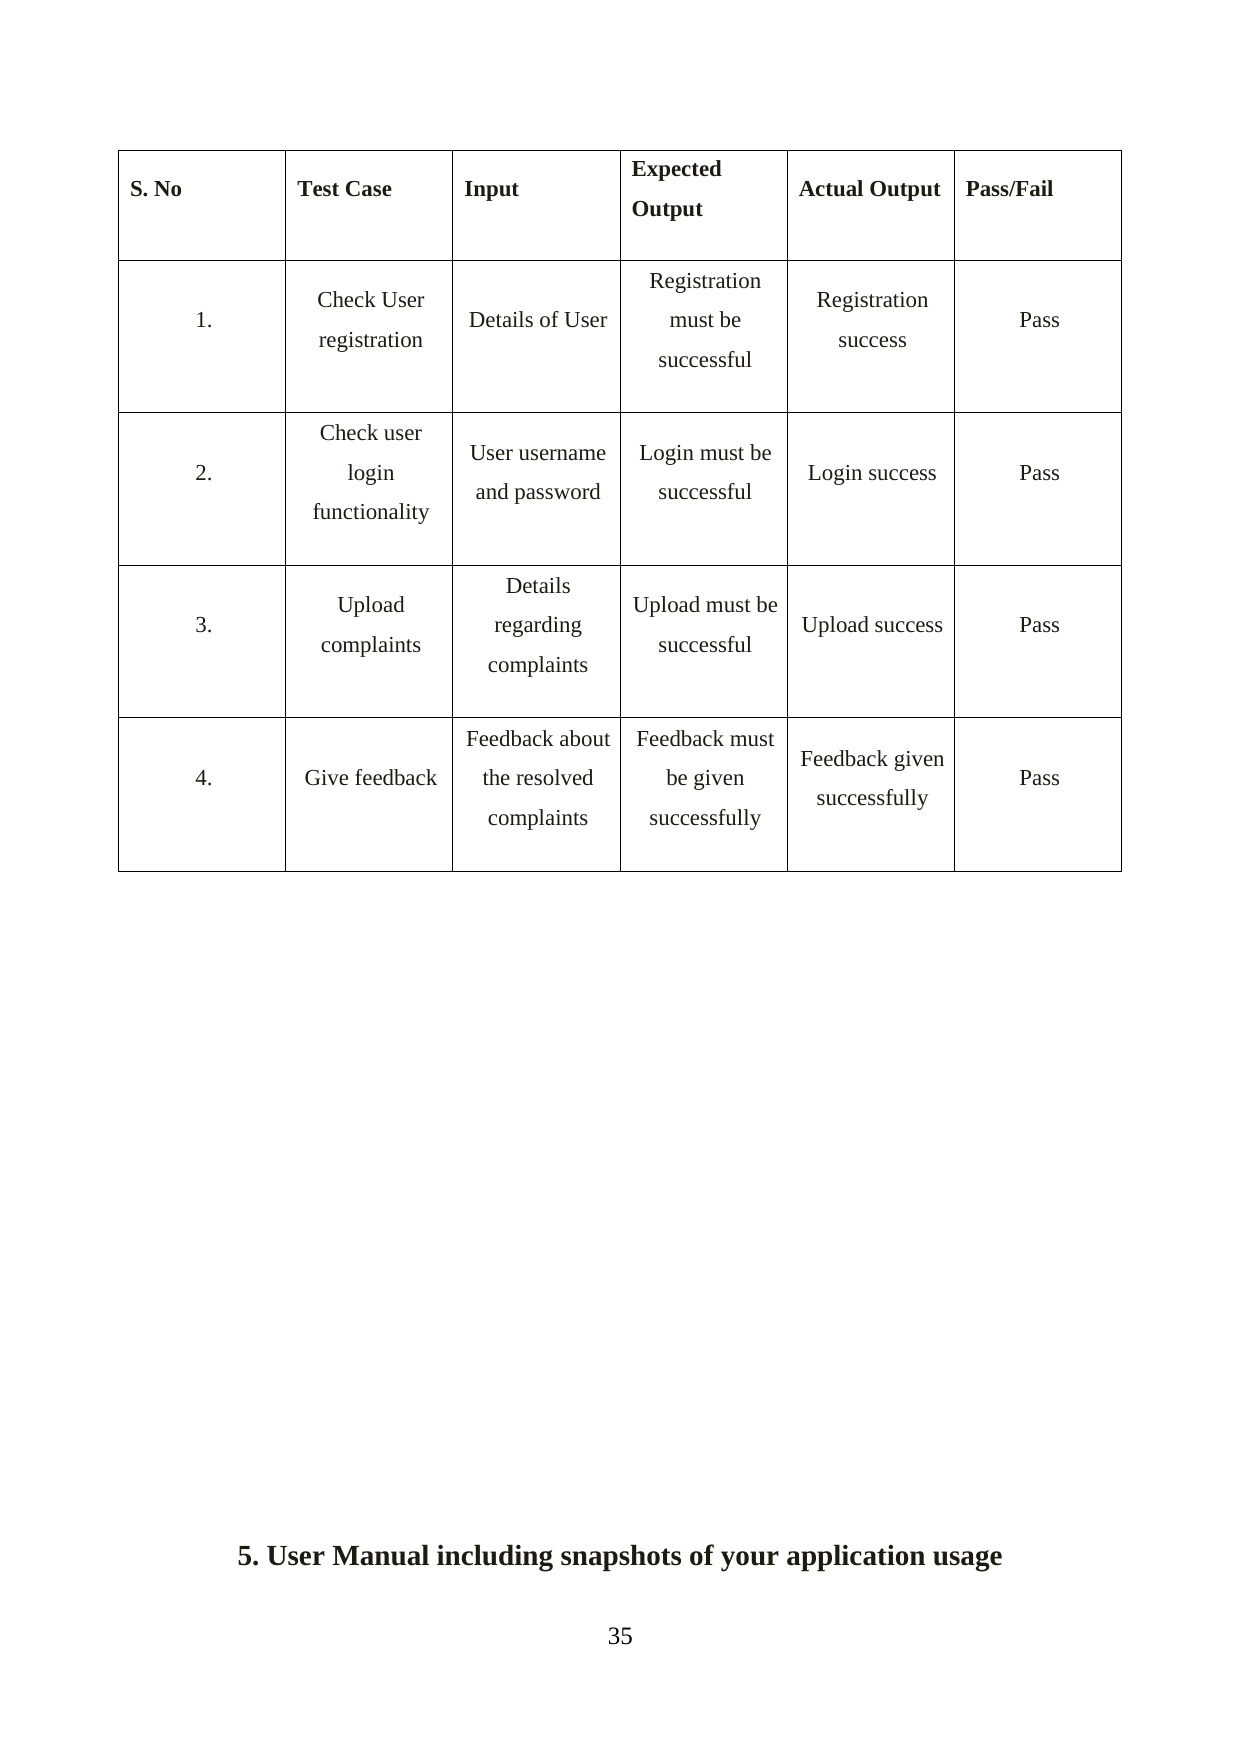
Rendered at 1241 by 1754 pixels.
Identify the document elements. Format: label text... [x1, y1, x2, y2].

table_cell Details of User [453, 261, 620, 412]
table_cell 4. [119, 718, 285, 871]
table_cell Check user login functionality [286, 413, 452, 564]
table_header Pass/Fail [955, 151, 1121, 259]
table_cell Feedback must be given successfully [621, 718, 787, 871]
table_cell Give feedback [286, 718, 452, 871]
table_cell Registration success [788, 261, 954, 412]
table_cell Upload success [788, 566, 954, 717]
table_cell Feedback given successfully [788, 718, 954, 871]
table_cell Feedback about the resolved complaints [453, 718, 620, 871]
table_cell Pass [955, 718, 1121, 871]
table_cell 1. [119, 261, 285, 412]
table_cell Pass [955, 261, 1121, 412]
text 5. User Manual including snapshots of your application usage [112, 1538, 1128, 1571]
table_cell Pass [955, 413, 1121, 564]
table_cell Upload complaints [286, 566, 452, 717]
table_cell Login must be successful [621, 413, 787, 564]
table_cell Login success [788, 413, 954, 564]
table_header S. No [119, 151, 285, 259]
table_header Actual Output [788, 151, 954, 259]
table_header Input [453, 151, 620, 259]
table_cell Registration must be successful [621, 261, 787, 412]
table_cell Upload must be successful [621, 566, 787, 717]
table_header Expected Output [621, 151, 787, 259]
table_cell Details regarding complaints [453, 566, 620, 717]
table_header Test Case [286, 151, 452, 259]
table_cell Pass [955, 566, 1121, 717]
table_cell User username and password [453, 413, 620, 564]
table_cell 3. [119, 566, 285, 717]
table_cell 2. [119, 413, 285, 564]
table_cell Check User registration [286, 261, 452, 412]
